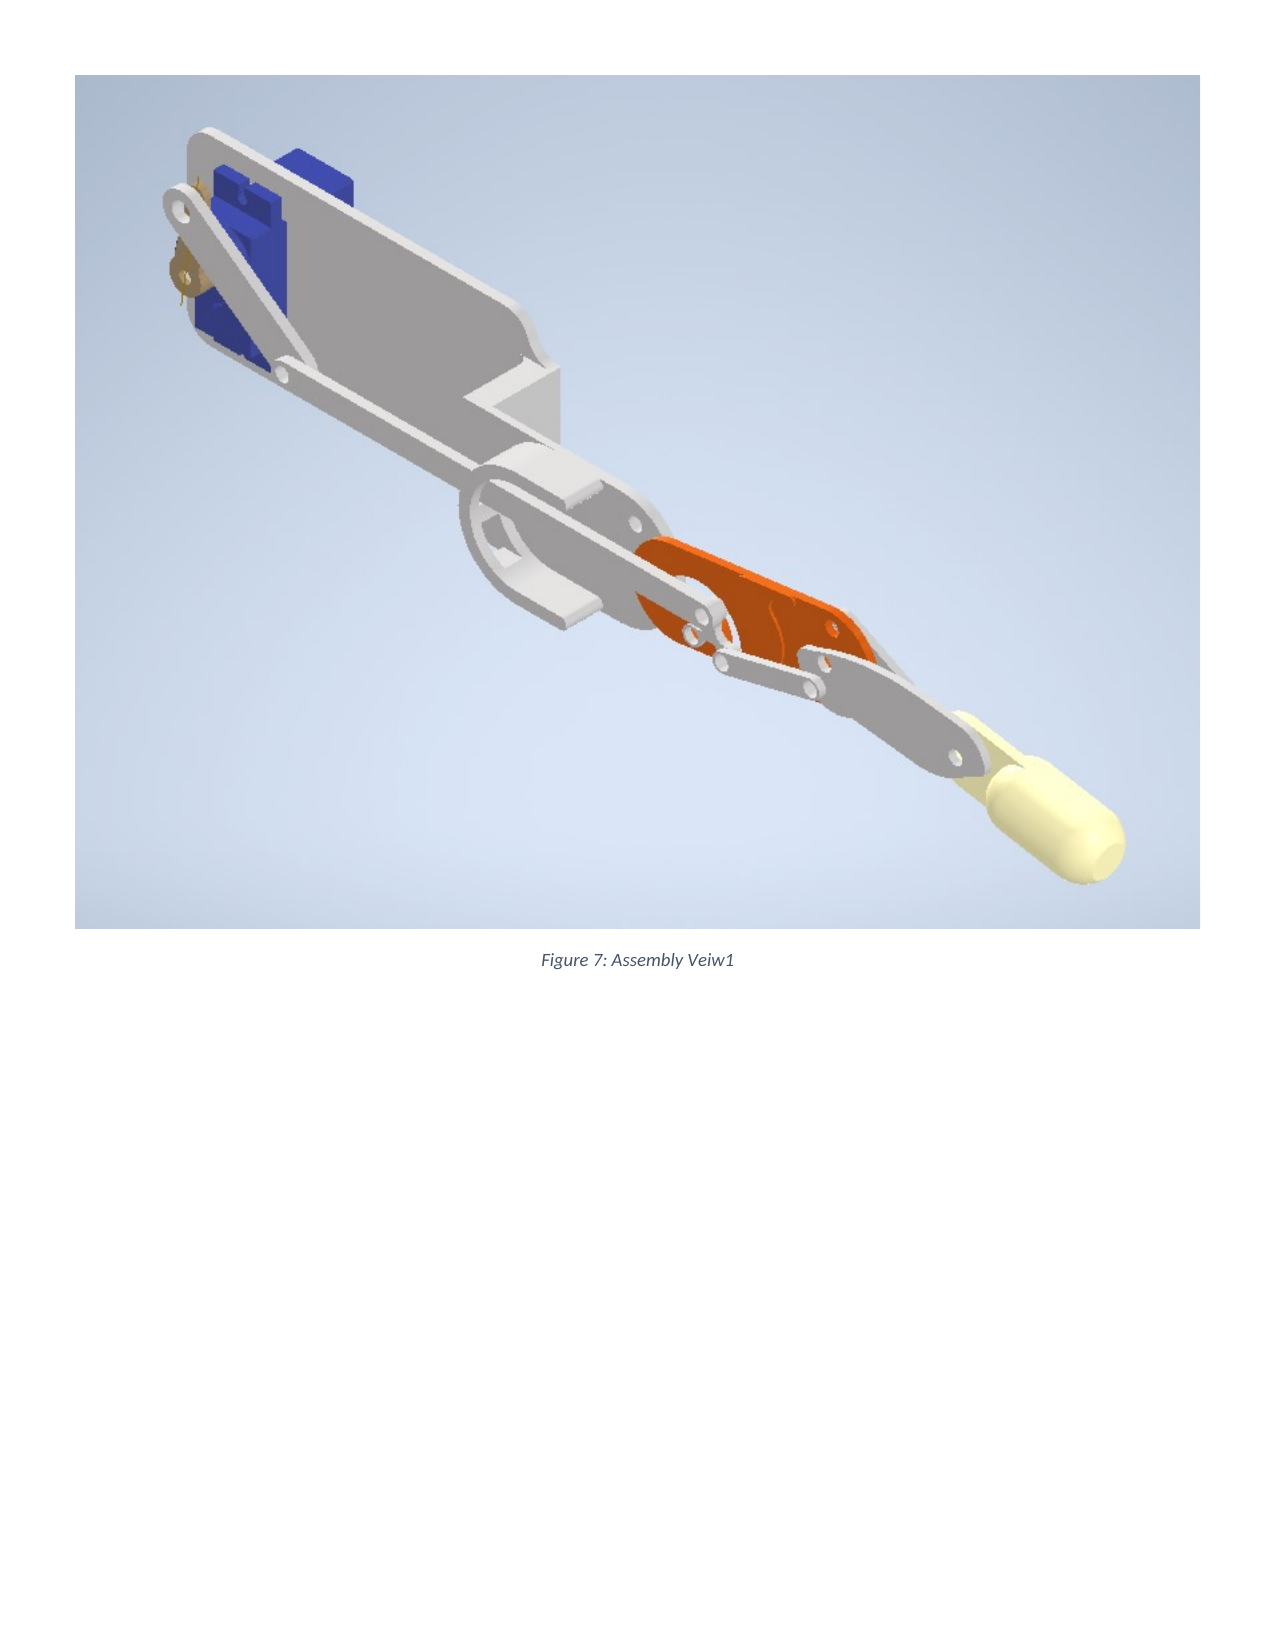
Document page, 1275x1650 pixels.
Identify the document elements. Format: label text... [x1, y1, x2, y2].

picture [75, 75, 1200, 929]
